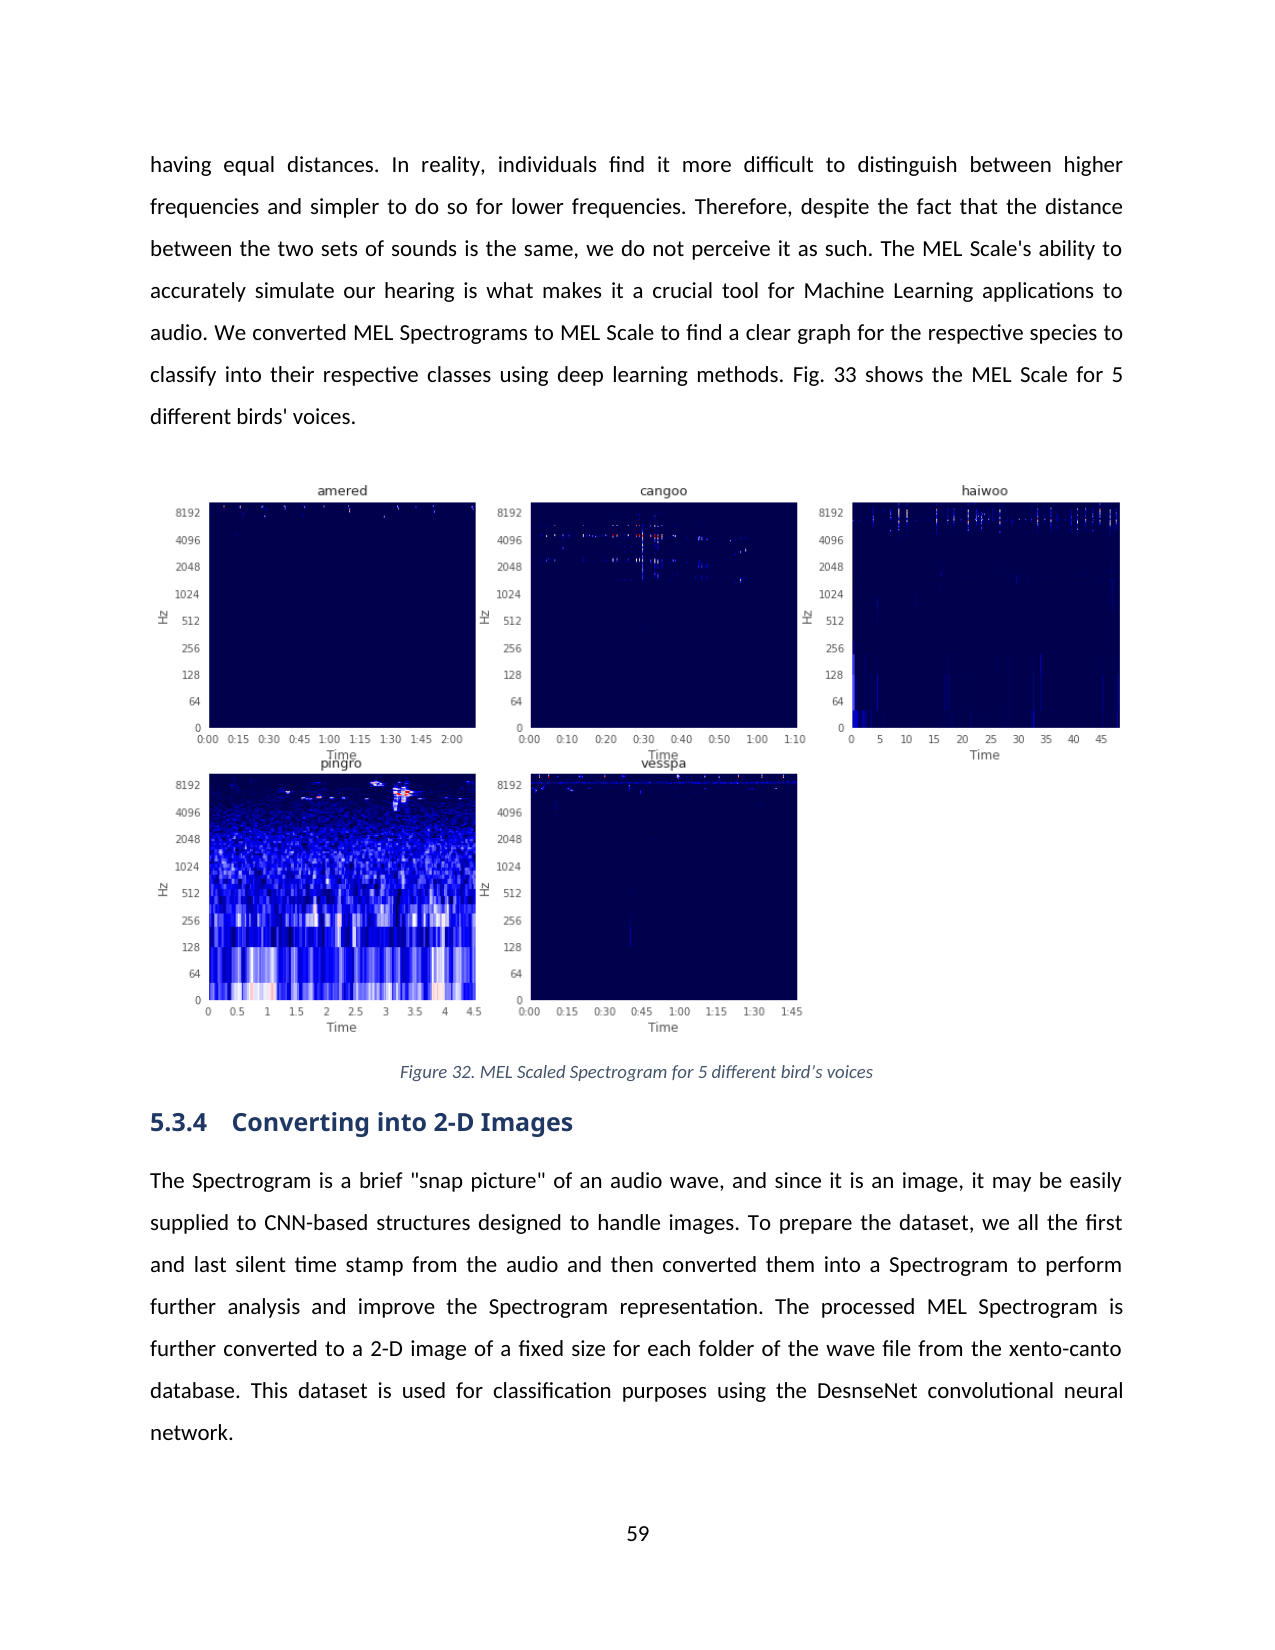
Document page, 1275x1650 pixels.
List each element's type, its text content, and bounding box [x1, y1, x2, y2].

subtitle Converting into 2-D Images [150, 1104, 1125, 1138]
picture [150, 460, 1125, 1042]
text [150, 150, 1125, 430]
text The Spectrogram is a brief "snap picture" of an audio wave, and since it is an image, it may be easily supplied to CNN-based structures designed to handle images. To prepare the dataset, we all the first and last silent time stamp from the audio and then converted them into a Spectrogram to perform further analysis and improve the Spectrogram representation. The processed MEL Spectrogram is further converted to a 2-D image of a fixed size for each folder of the wave file from the xento-canto database. This dataset is used for classification purposes using the DesnseNet convolutional neural network. [150, 1166, 1125, 1446]
